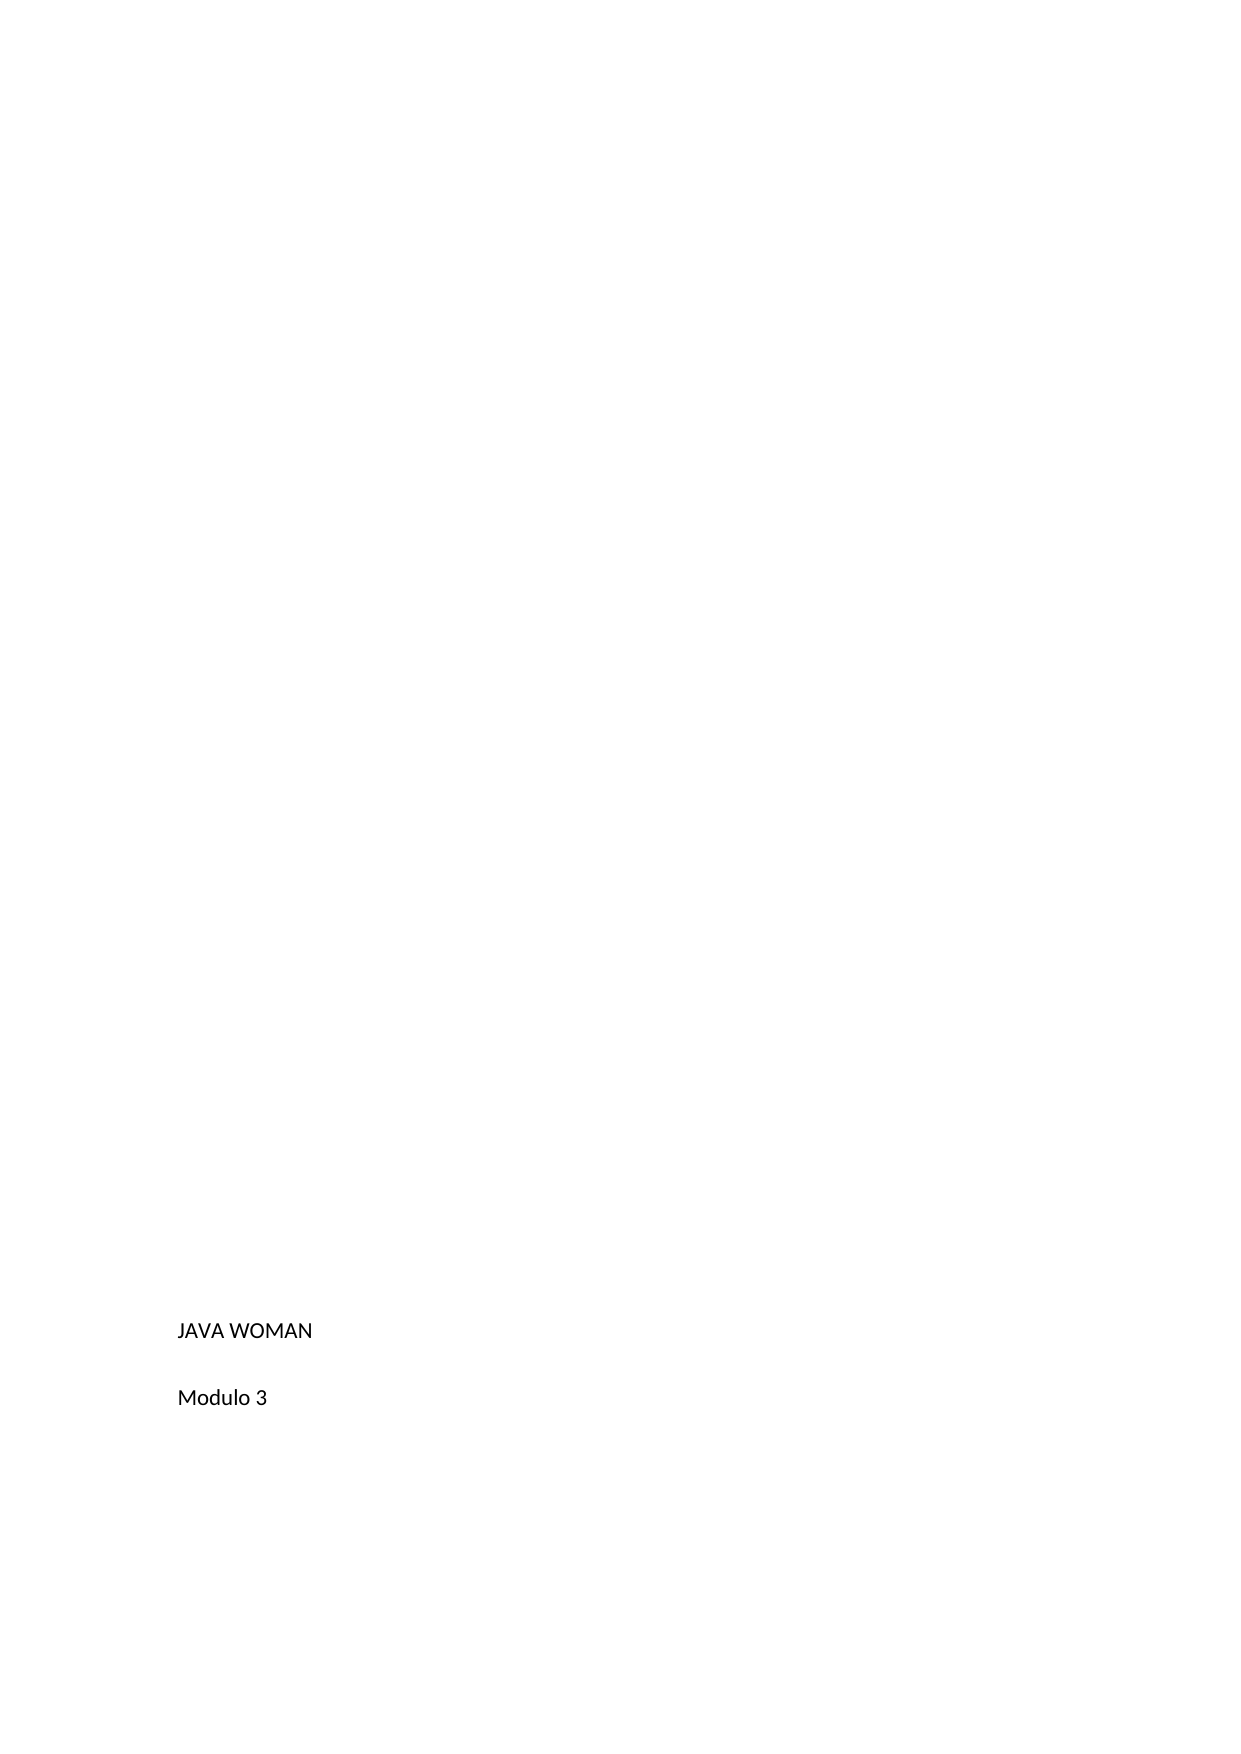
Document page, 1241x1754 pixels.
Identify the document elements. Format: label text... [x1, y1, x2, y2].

text JAVA WOMAN [177, 1316, 1122, 1344]
text Modulo 3 [177, 1383, 1122, 1411]
